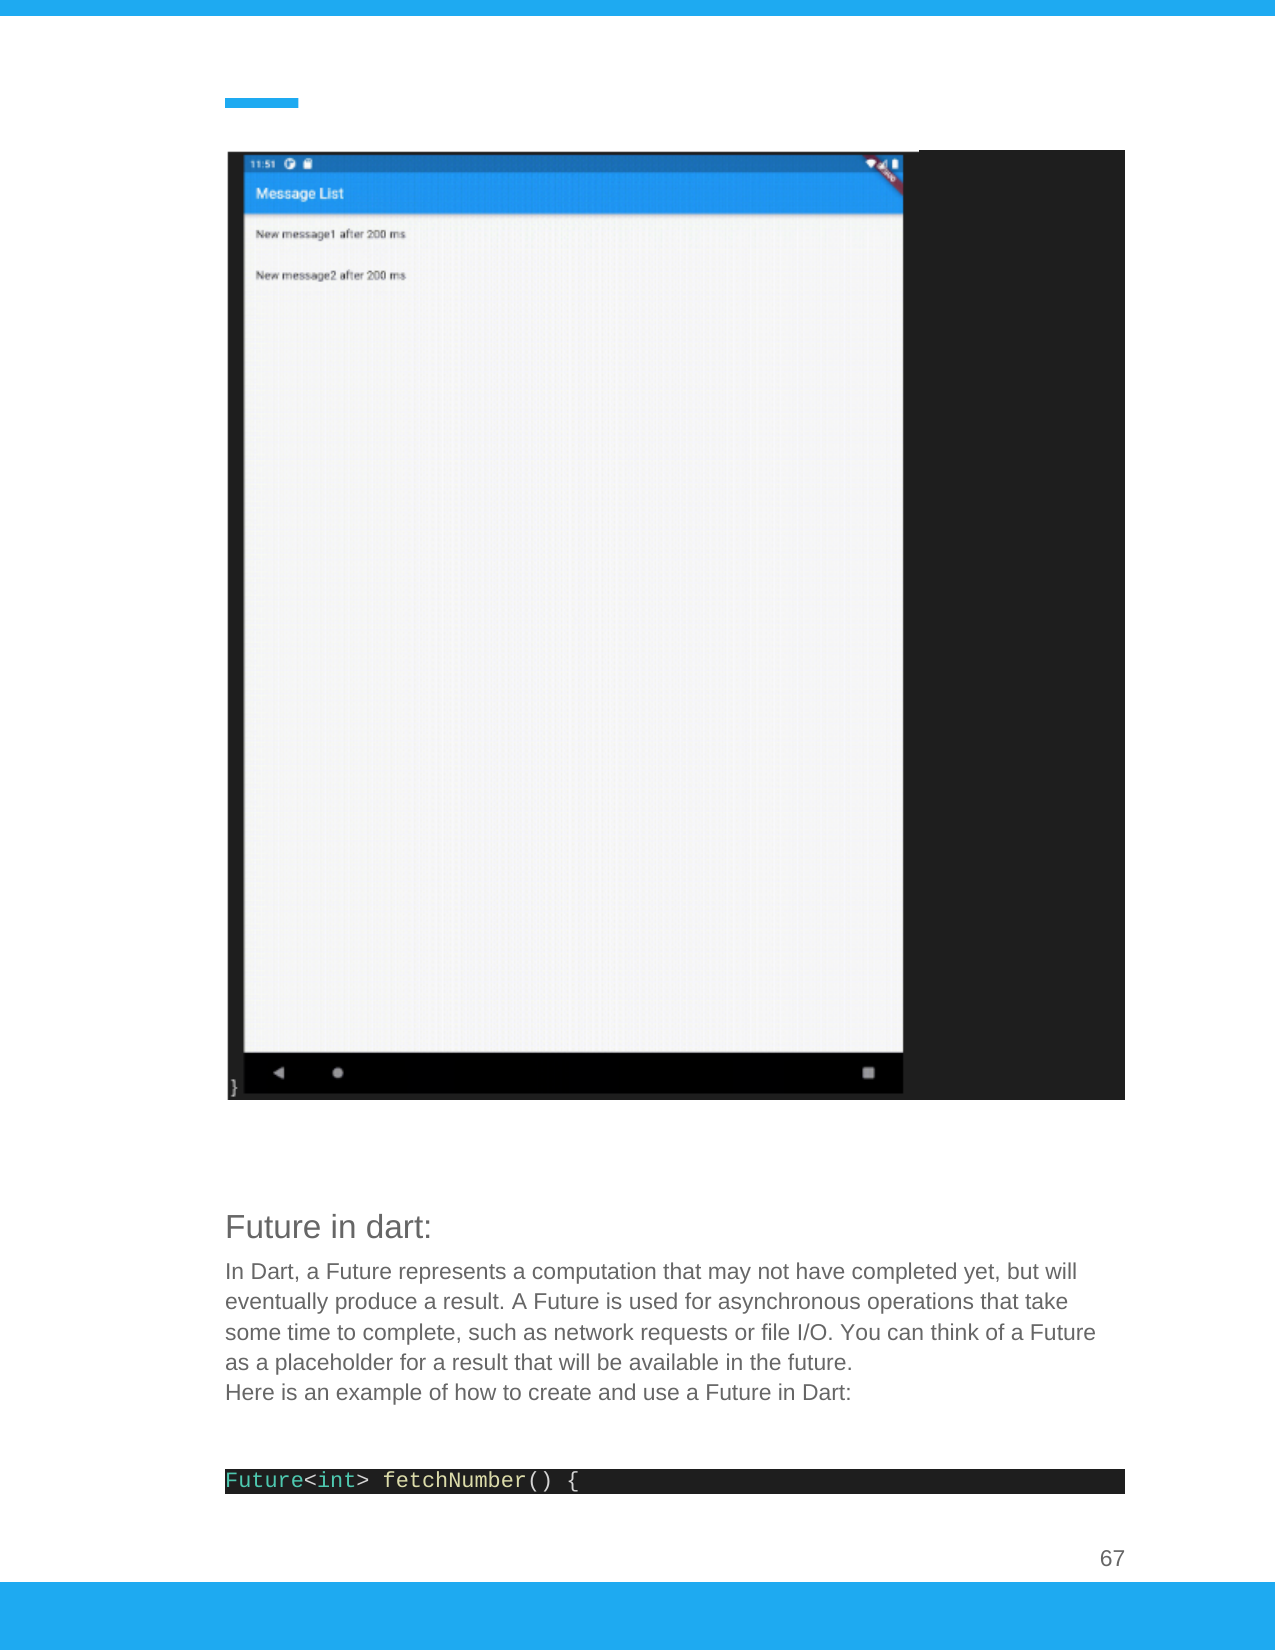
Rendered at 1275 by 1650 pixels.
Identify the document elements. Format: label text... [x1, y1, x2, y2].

picture [225, 98, 299, 108]
text In Dart, a Future represents a computation that may not have completed yet, but will eventually produce a result. A Future is used for asynchronous operations that take some time to complete, such as network requests or file I/O. You can think of a Future as a placeholder for a result that will be available in the future. [225, 1258, 1125, 1375]
text Here is an example of how to create and use a Future in Dart: [225, 1379, 1125, 1405]
picture [0, 1582, 1275, 1650]
text Future<int> fetchNumber() { [225, 1469, 1125, 1494]
picture [225, 150, 919, 1100]
subtitle Future in dart: [225, 1207, 1125, 1246]
picture [0, 0, 1275, 16]
